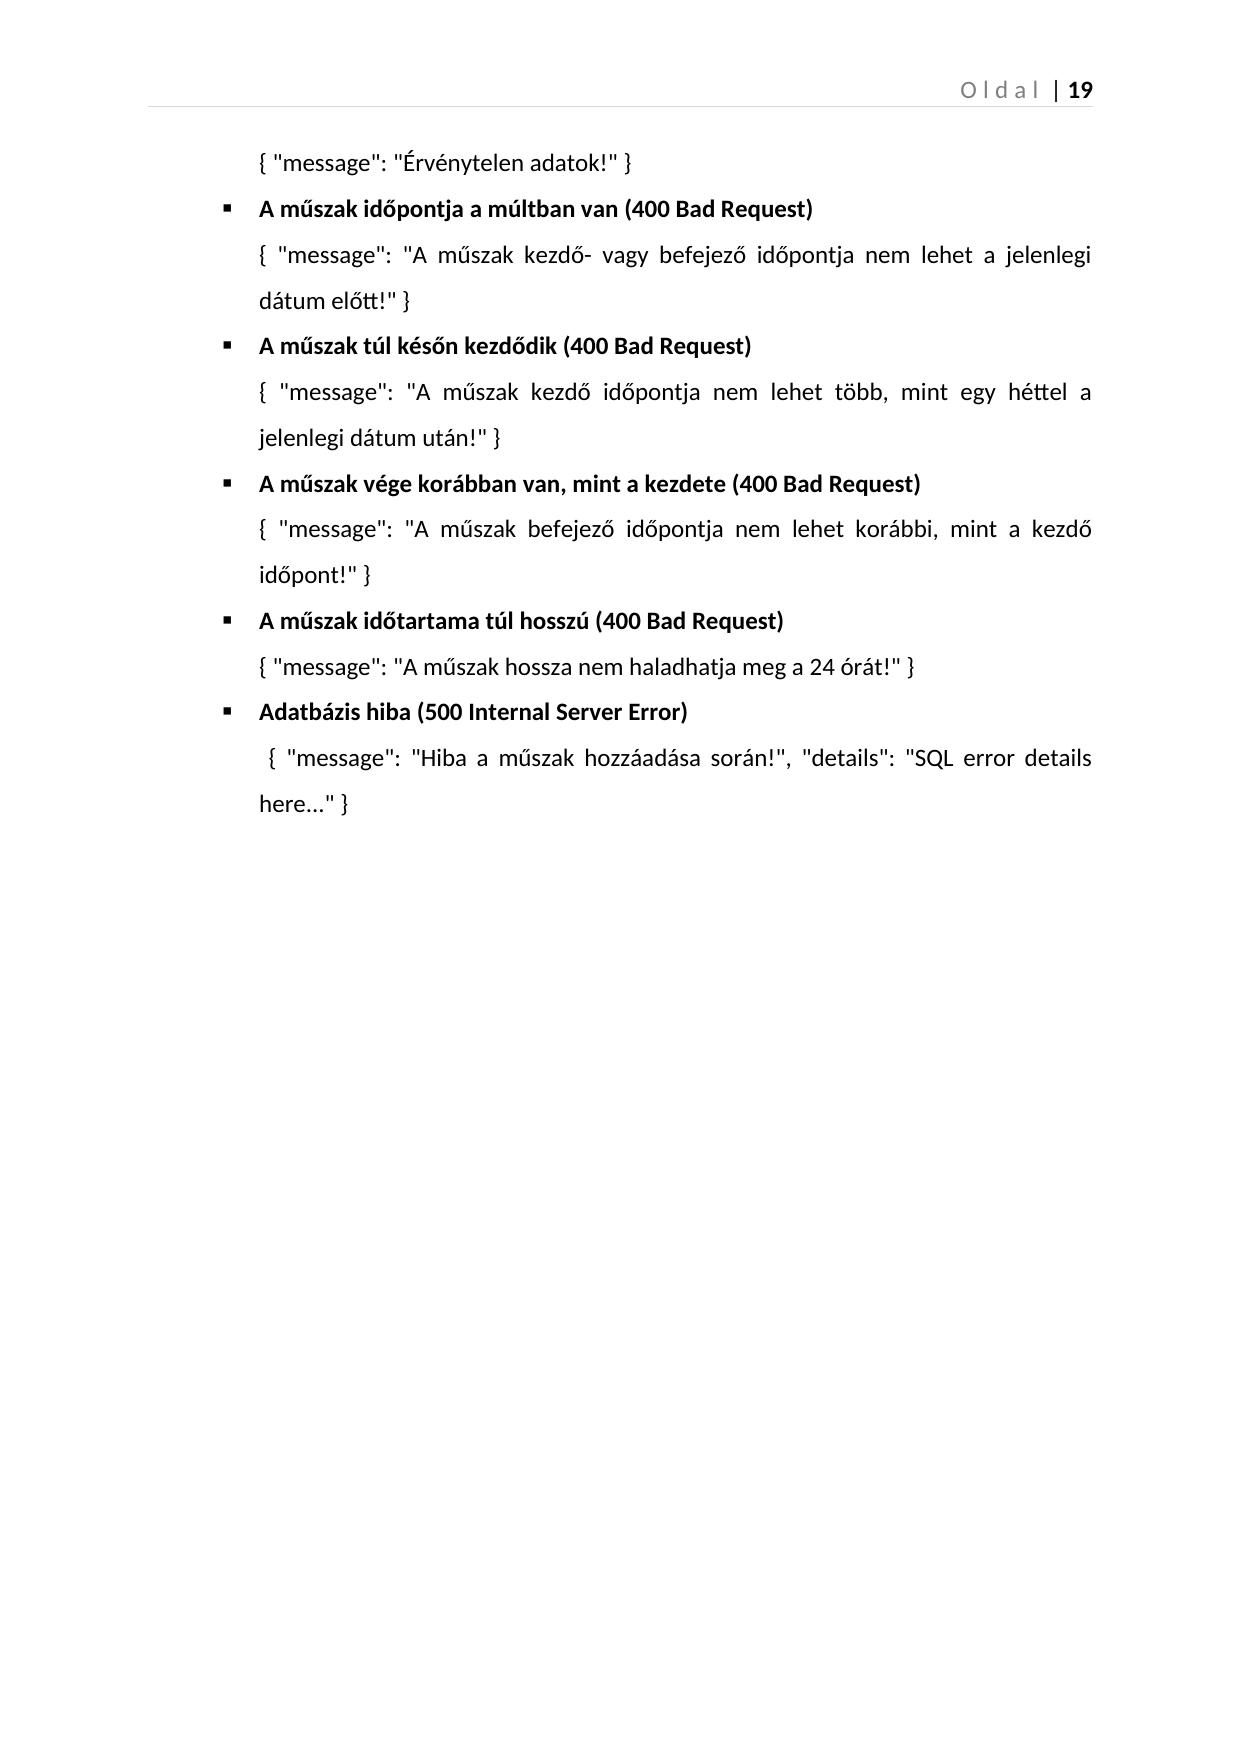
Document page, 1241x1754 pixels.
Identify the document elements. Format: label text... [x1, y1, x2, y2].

list A műszak vége korábban van, mint a kezdete (400 Bad Request) [221, 468, 1093, 498]
list { "message": "A műszak hossza nem haladhatja meg a 24 órát!" } [259, 651, 1093, 681]
list { "message": "Hiba a műszak hozzáadása során!", "details": "SQL error details here..." } [259, 742, 1093, 818]
list A műszak időtartama túl hosszú (400 Bad Request) [221, 605, 1093, 635]
list { "message": "A műszak kezdő- vagy befejező időpontja nem lehet a jelenlegi dátum előtt!" } [259, 239, 1093, 315]
list { "message": "A műszak befejező időpontja nem lehet korábbi, mint a kezdő időpont!" } [259, 513, 1093, 590]
list { "message": "A műszak kezdő időpontja nem lehet több, mint egy héttel a jelenlegi dátum után!" } [259, 376, 1093, 452]
list A műszak időpontja a múltban van (400 Bad Request) [221, 193, 1093, 224]
list { "message": "Érvénytelen adatok!" } [259, 148, 1093, 178]
list A műszak túl későn kezdődik (400 Bad Request) [221, 331, 1093, 361]
list Adatbázis hiba (500 Internal Server Error) [221, 696, 1093, 727]
